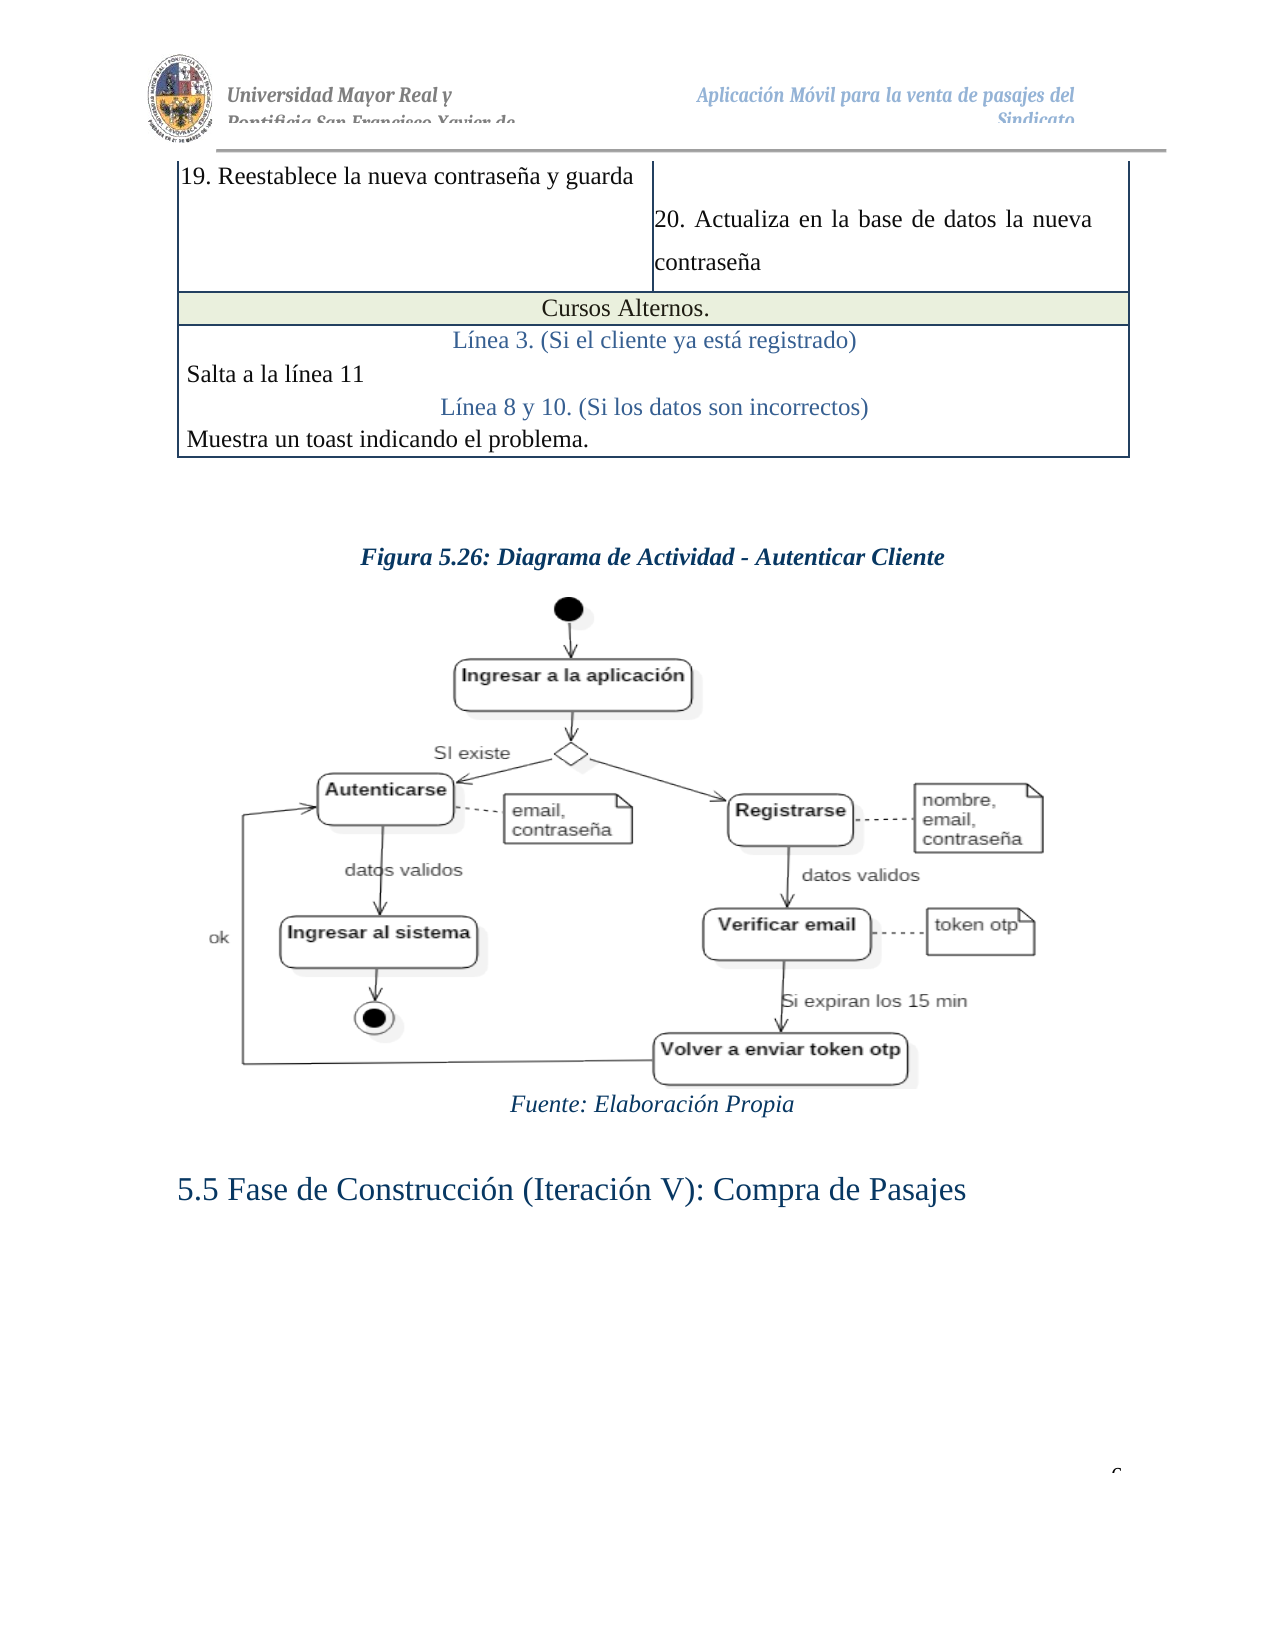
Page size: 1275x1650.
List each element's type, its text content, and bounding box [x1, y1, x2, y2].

picture [147, 54, 213, 143]
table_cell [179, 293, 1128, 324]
picture [209, 597, 1044, 1089]
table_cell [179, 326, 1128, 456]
text Figura 5.26: Diagrama de Actividad - Autenticar Cliente [175, 542, 1130, 571]
subtitle Fase de Construcción (Iteración V): Compra de Pasajes [177, 1169, 1204, 1207]
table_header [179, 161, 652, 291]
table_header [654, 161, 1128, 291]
